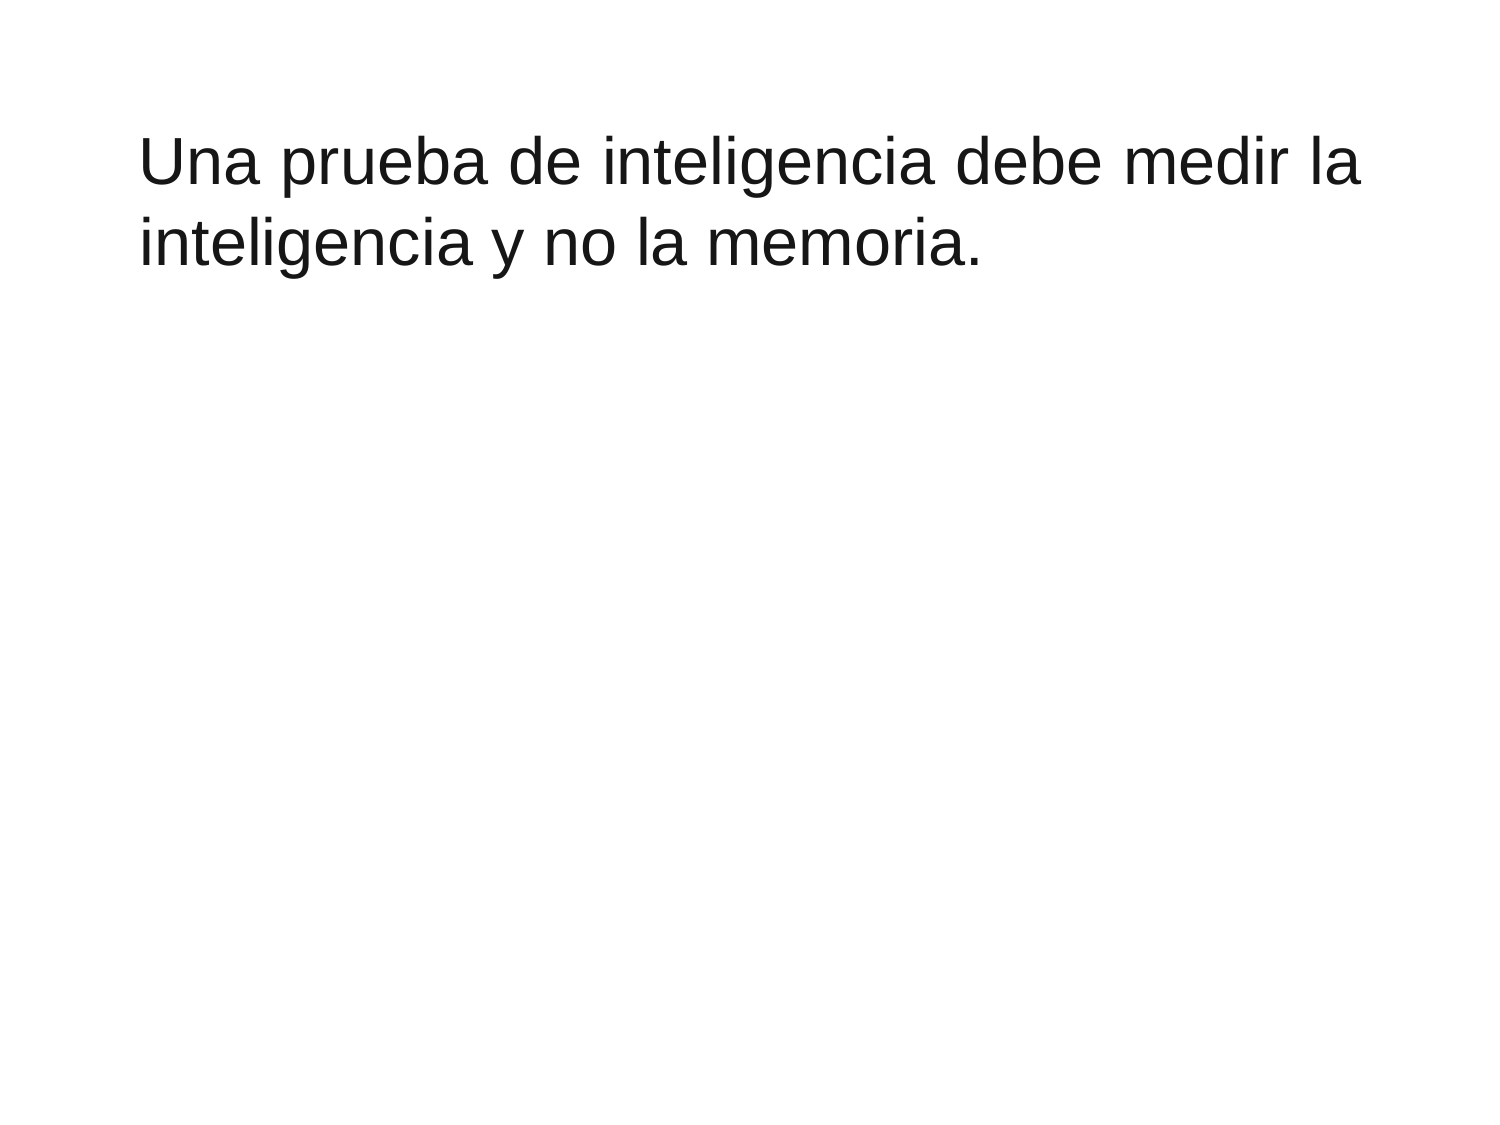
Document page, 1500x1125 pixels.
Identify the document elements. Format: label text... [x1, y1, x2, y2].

text Una prueba de inteligencia debe medir la inteligencia y no la memoria. [138, 122, 1362, 280]
